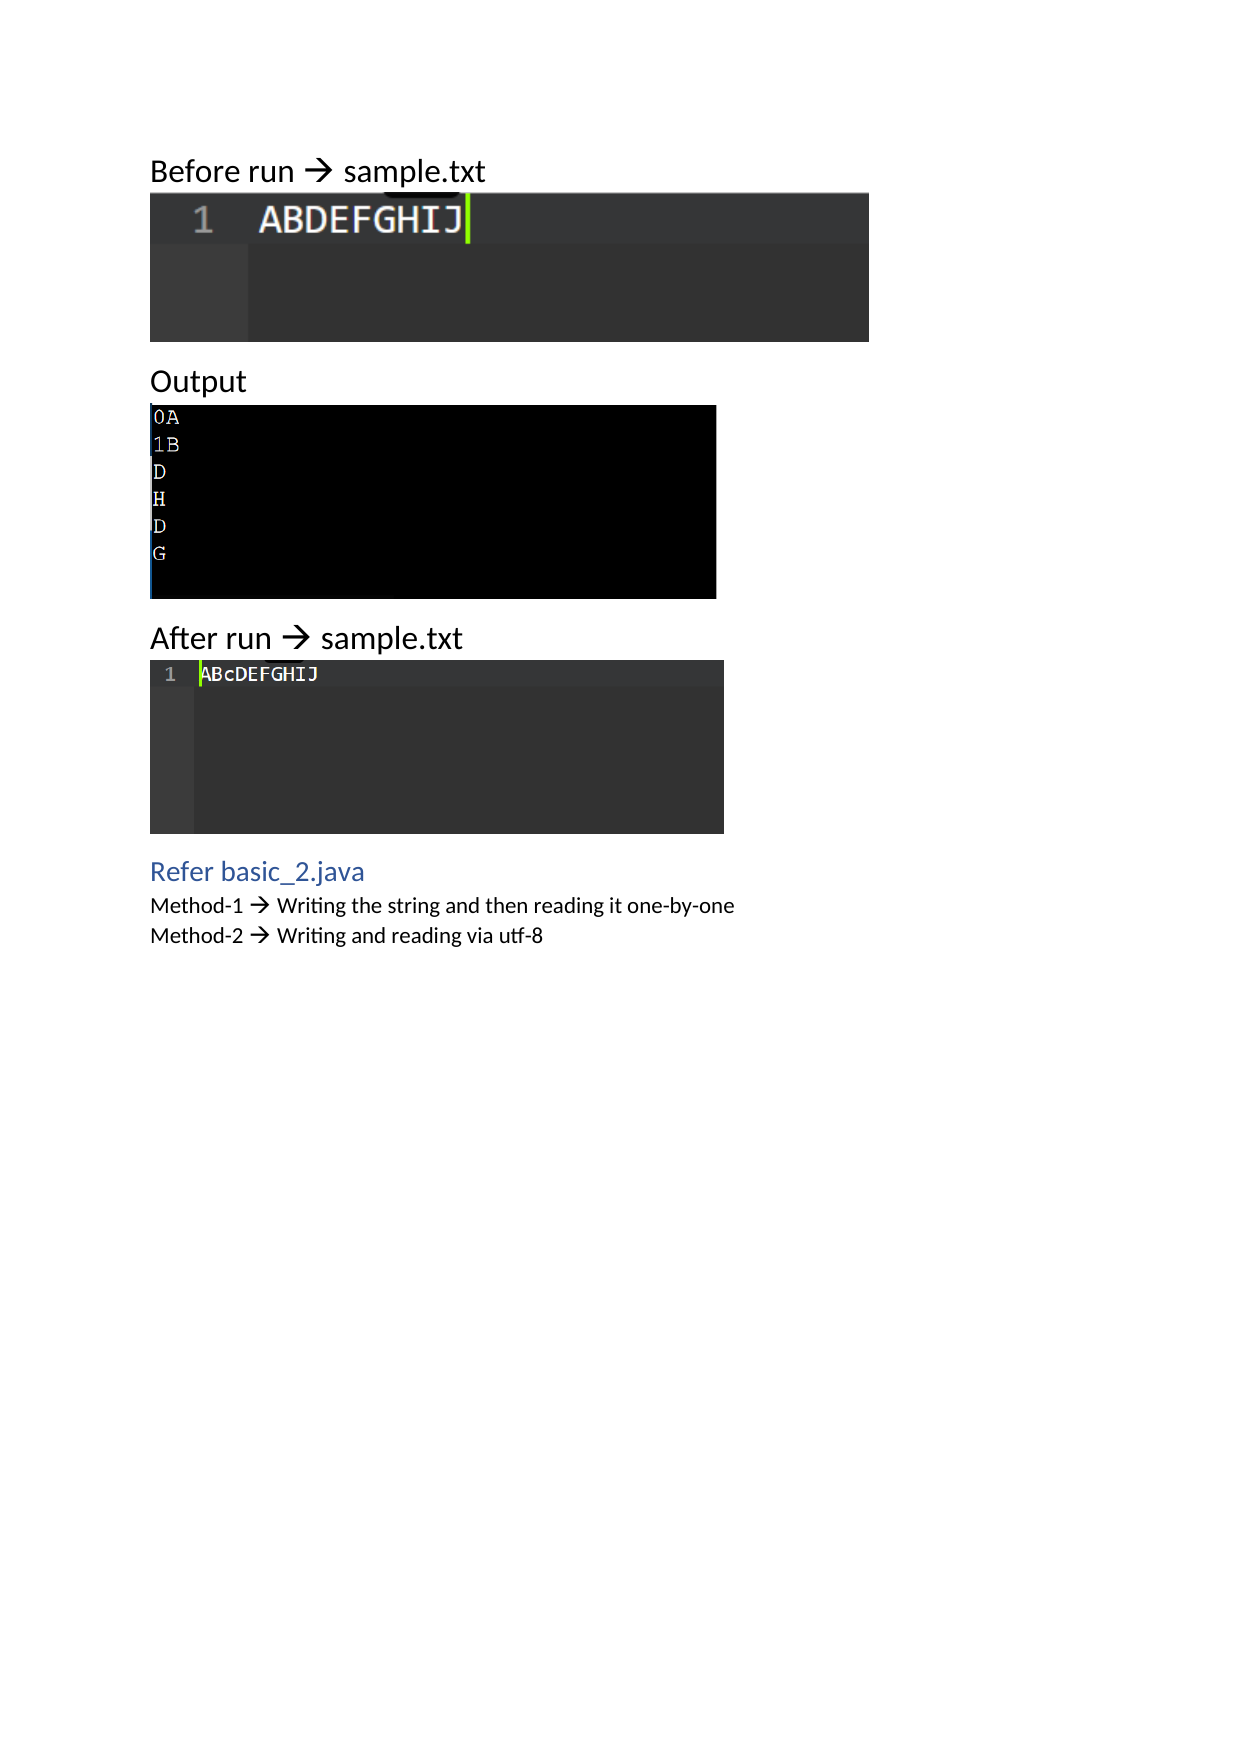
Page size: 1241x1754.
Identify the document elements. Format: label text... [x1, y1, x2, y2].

picture [150, 403, 717, 599]
picture [150, 192, 869, 342]
picture [150, 660, 724, 834]
text Method-1 Writing the string and then reading it one-by-one Method-2 Writing and reading via utf-8 [150, 891, 1090, 949]
subtitle Refer basic_2.java [150, 853, 1090, 888]
